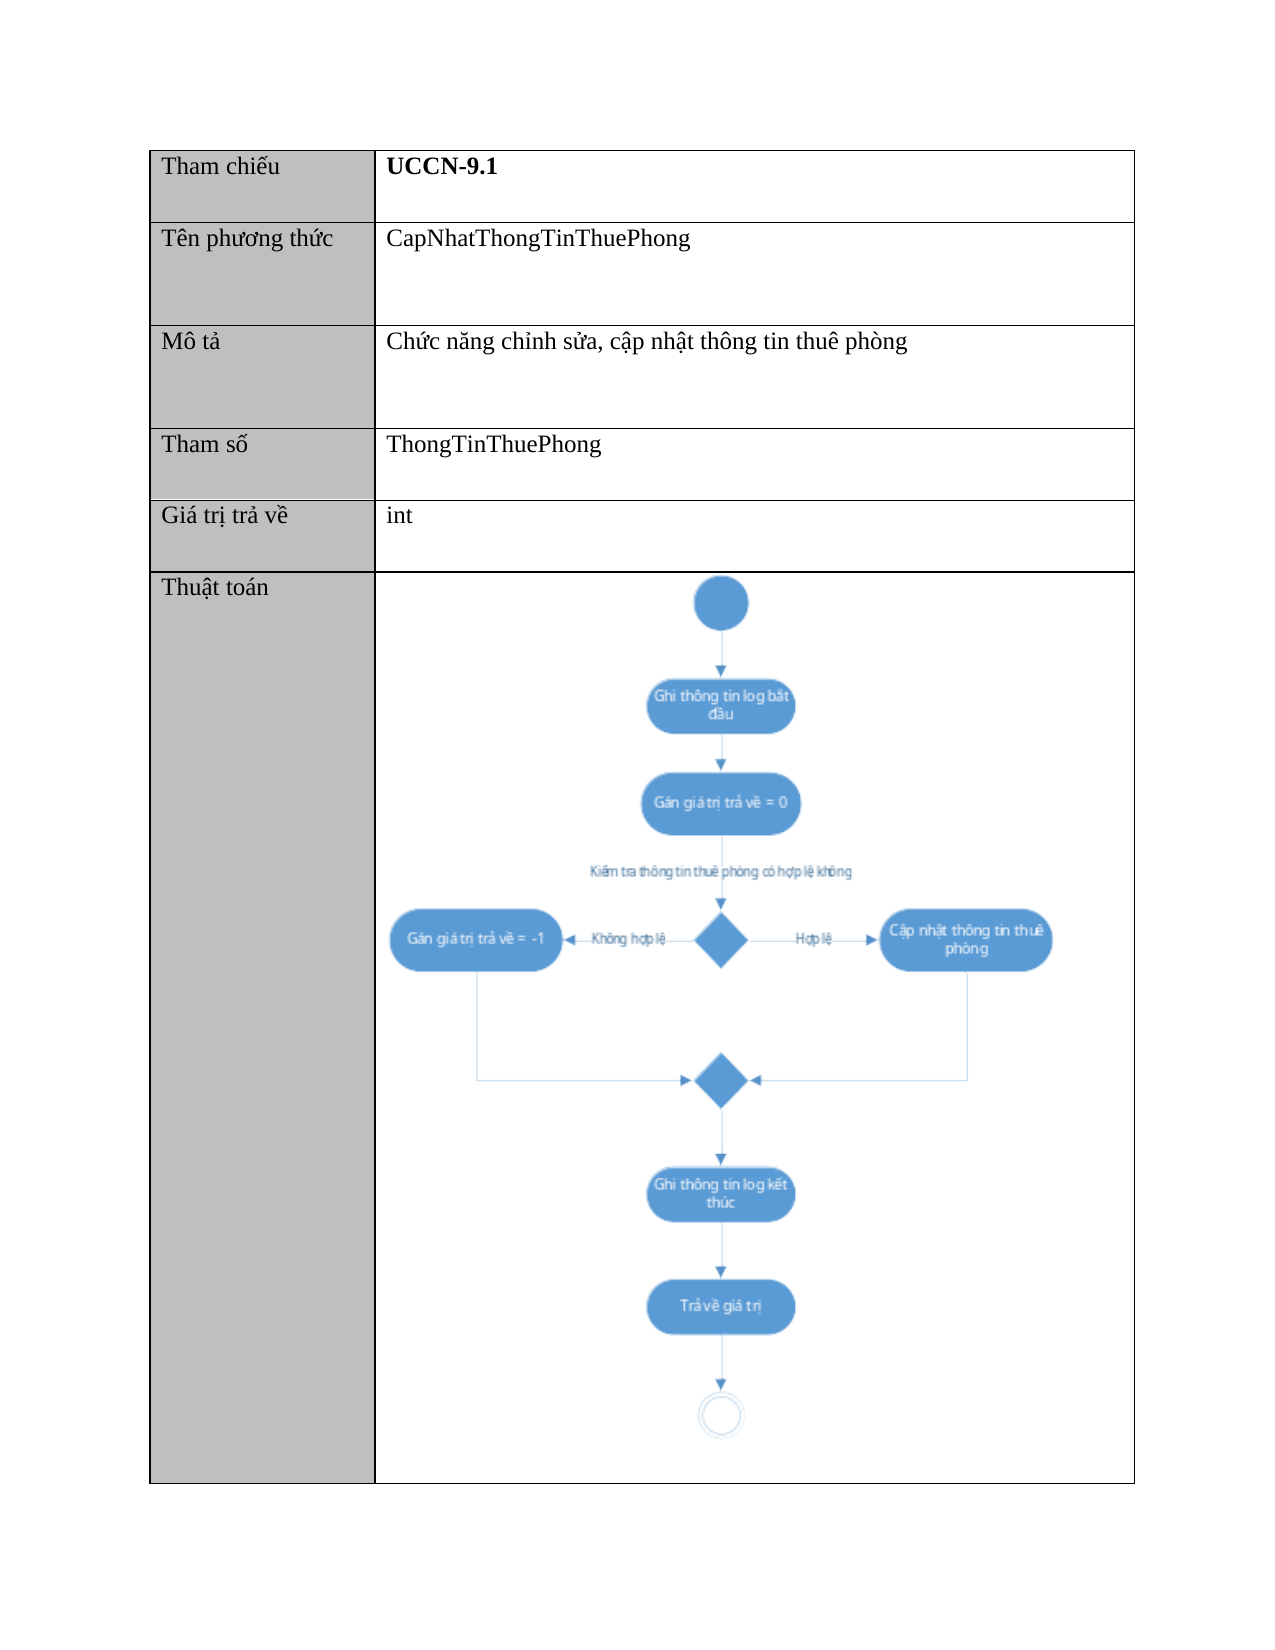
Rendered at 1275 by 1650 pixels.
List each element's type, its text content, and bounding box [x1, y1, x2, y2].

table_cell Tham chiếu [151, 151, 374, 222]
table_cell Mô tả [151, 326, 374, 428]
table_cell ThongTinThuePhong [376, 429, 1134, 499]
table_cell Tham số [151, 429, 374, 499]
table_cell [376, 573, 1134, 1483]
table_cell Giá trị trả về [151, 501, 374, 571]
table_cell int [376, 501, 1134, 571]
table_cell Thuật toán [151, 573, 374, 1483]
table_cell CapNhatThongTinThuePhong [376, 223, 1134, 325]
table_cell Chức năng chỉnh sửa, cập nhật thông tin thuê phòng [376, 326, 1134, 428]
table_cell Tên phương thức [151, 223, 374, 325]
table_cell UCCN-9.1 [376, 151, 1134, 222]
